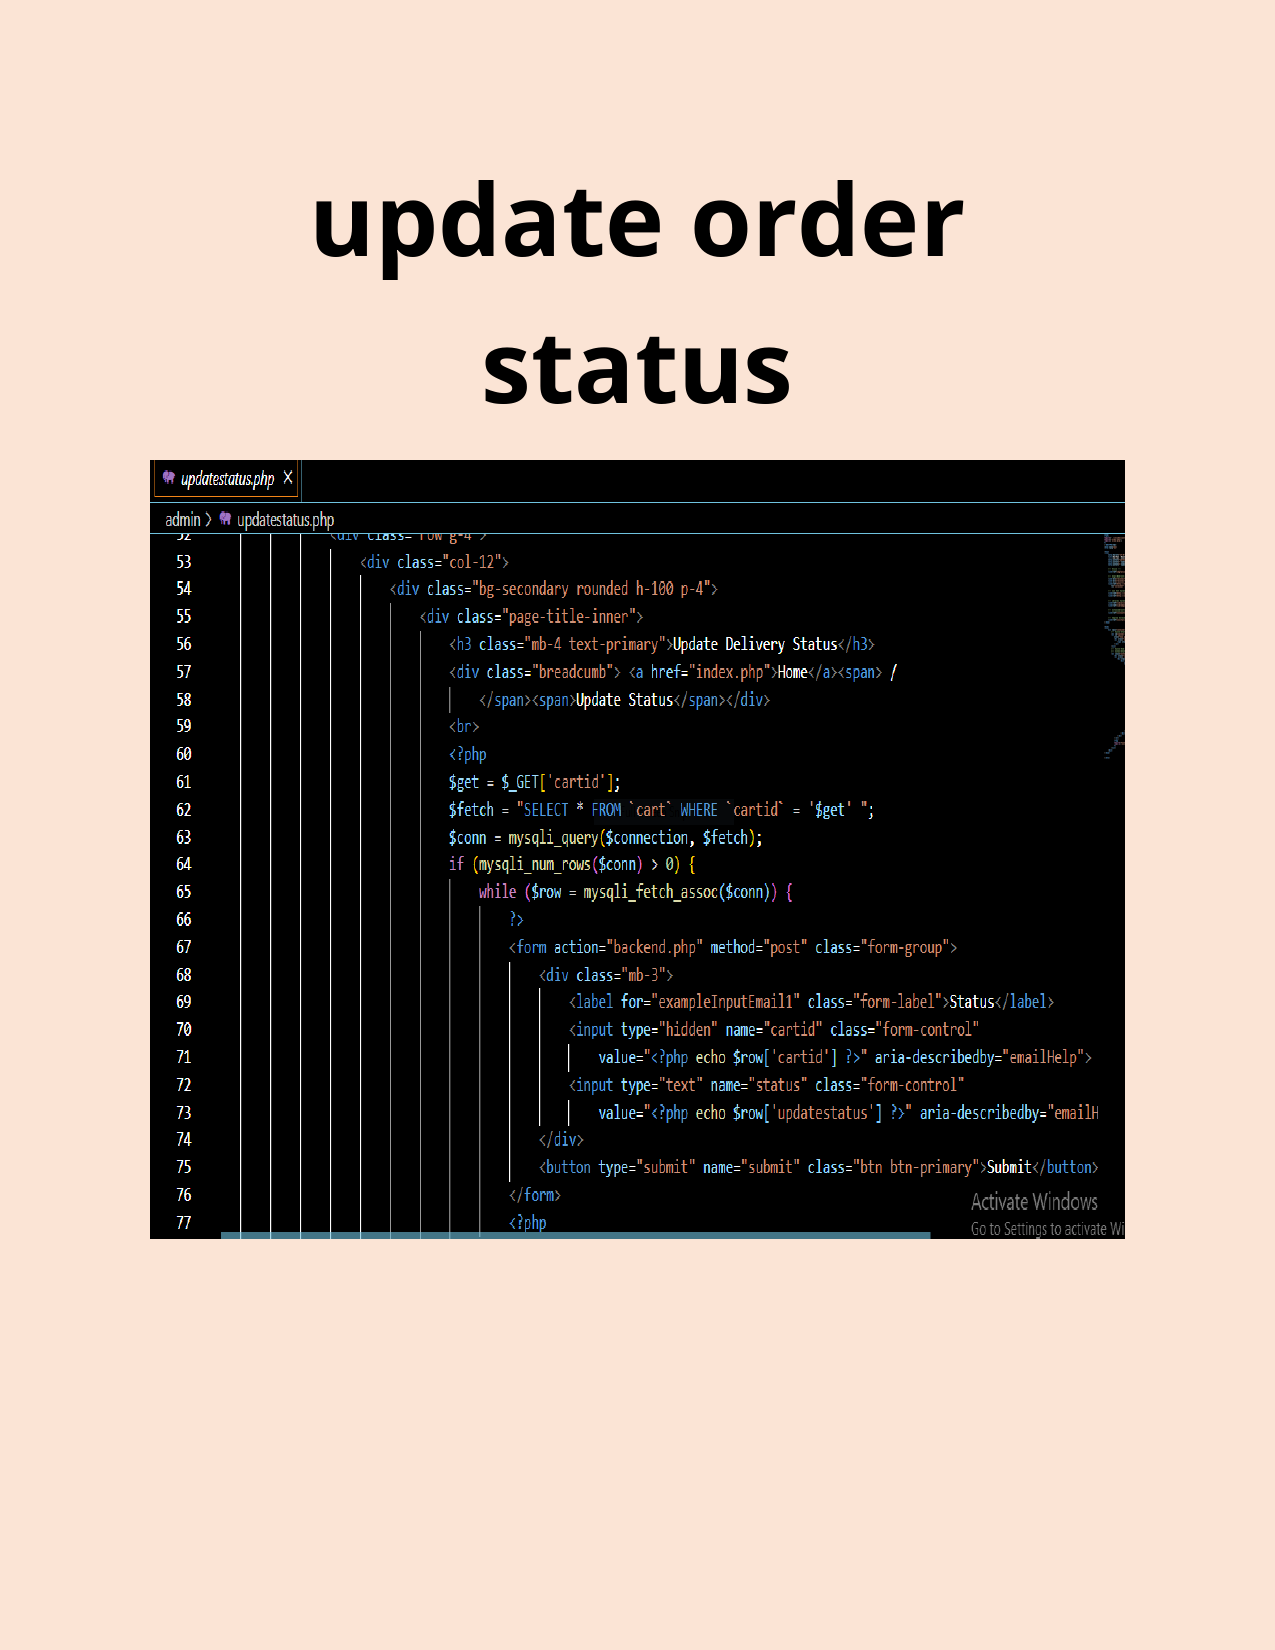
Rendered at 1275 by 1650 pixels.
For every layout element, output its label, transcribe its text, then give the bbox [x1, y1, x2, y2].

text update order status [150, 150, 1125, 433]
picture [150, 460, 1125, 1239]
